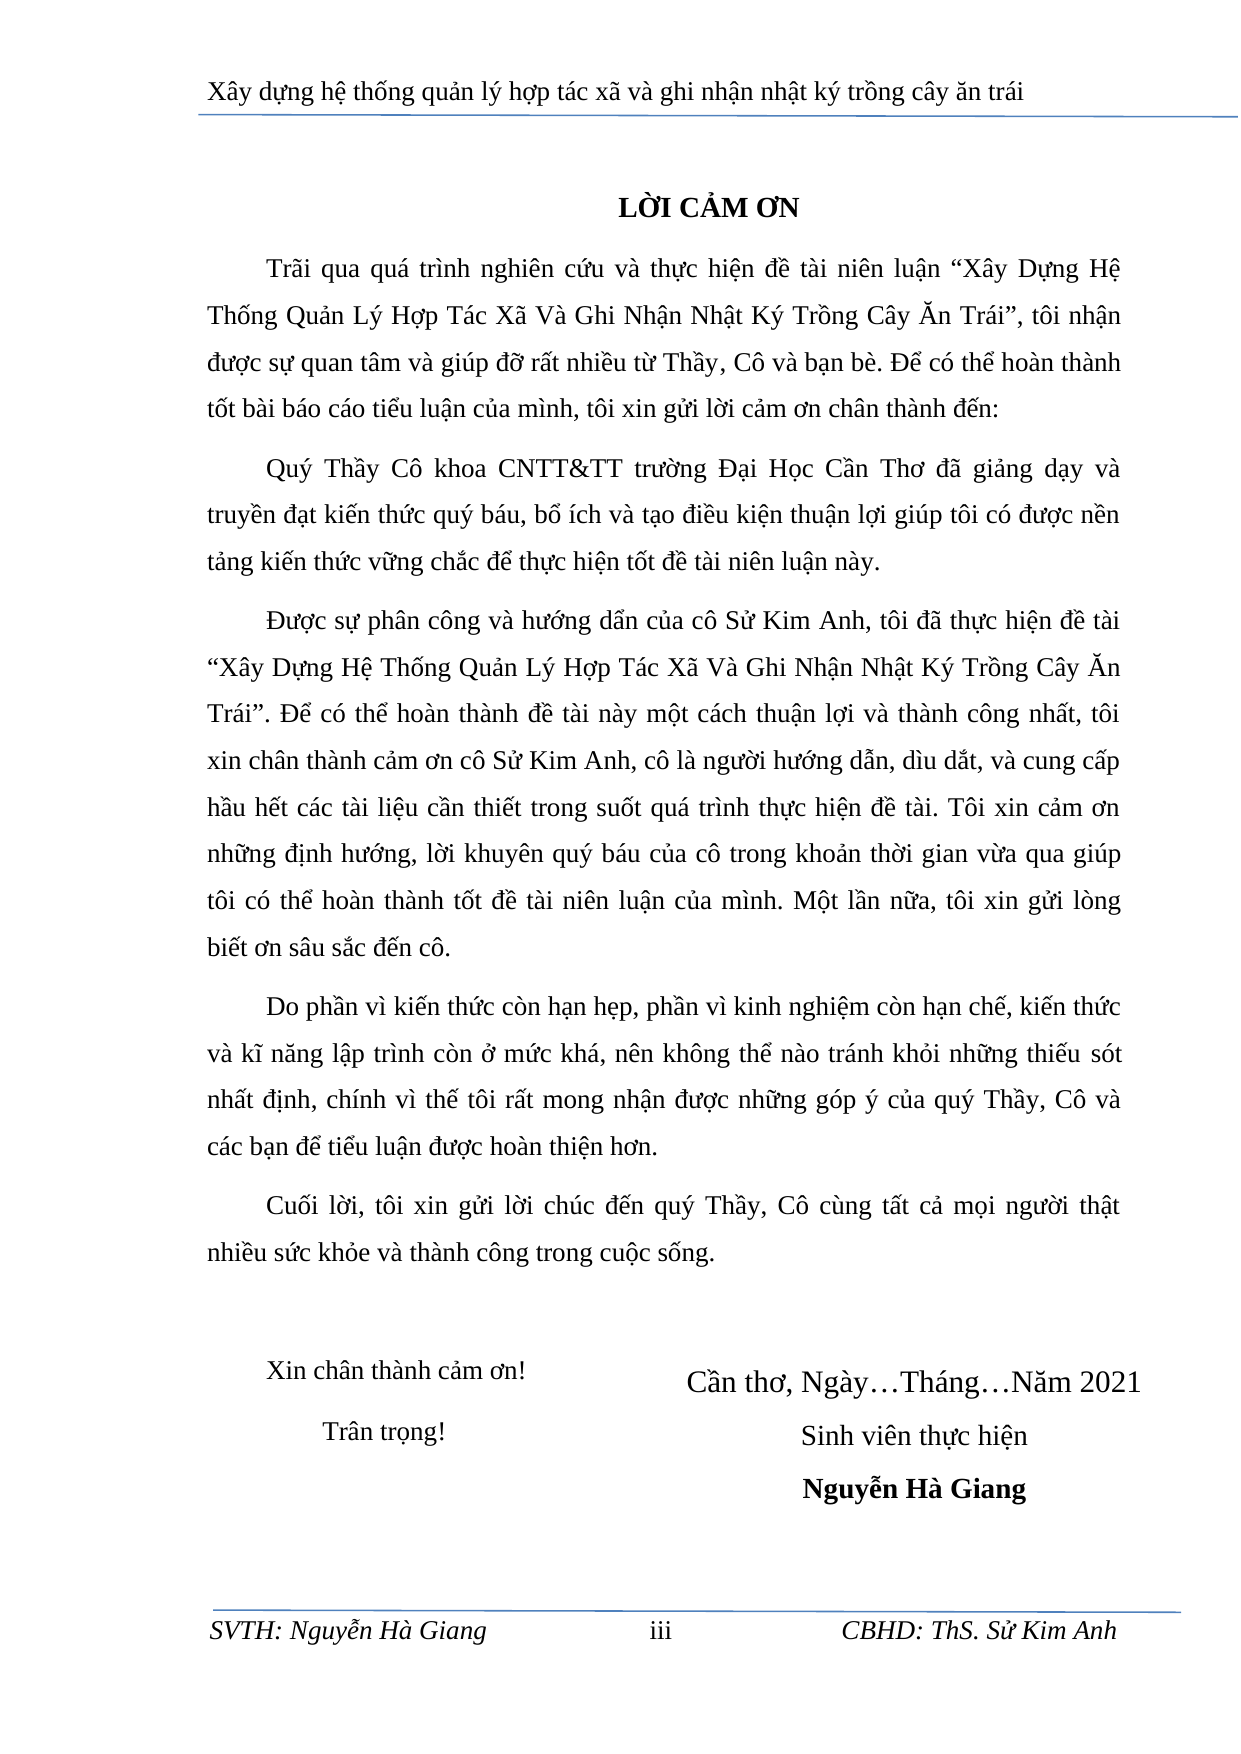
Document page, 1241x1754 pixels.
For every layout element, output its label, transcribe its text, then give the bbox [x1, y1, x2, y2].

subtitle LỜI CẢM ƠN [207, 190, 1152, 223]
text Cuối lời, tôi xin gửi lời chúc đến quý Thầy, Cô cùng tất cả mọi người thật nhiều sức khỏe và thành công trong cuộc sống. [207, 1189, 1122, 1267]
text Xin chân thành cảm ơn! [207, 1354, 1122, 1385]
text Được sự phân công và hướng dẩn của cô Sử Kim Anh, tôi đã thực hiện đề tài “Xây Dựng Hệ Thống Quản Lý Hợp Tác Xã Và Ghi Nhận Nhật Ký Trồng Cây Ăn Trái”. Để có thể hoàn thành đề tài này một cách thuận lợi và thành công nhất, tôi xin chân thành cảm ơn cô Sử Kim Anh, cô là người hướng dẫn, dìu dắt, và cung cấp hầu hết các tài liệu cần thiết trong suốt quá trình thực hiện đề tài. Tôi xin cảm ơn những định hướng, lời khuyên quý báu của cô trong khoản thời gian vừa qua giúp tôi có thể hoàn thành tốt đề tài niên luận của mình. Một lần nữa, tôi xin gửi lòng biết ơn sâu sắc đến cô. [207, 604, 1122, 962]
text Trãi qua quá trình nghiên cứu và thực hiện đề tài niên luận “Xây Dựng Hệ Thống Quản Lý Hợp Tác Xã Và Ghi Nhận Nhật Ký Trồng Cây Ăn Trái”, tôi nhận được sự quan tâm và giúp đỡ rất nhiều từ Thầy, Cô và bạn bè. Để có thể hoàn thành tốt bài báo cáo tiểu luận của mình, tôi xin gửi lời cảm ơn chân thành đến: [207, 252, 1122, 424]
text Trân trọng! [207, 1414, 627, 1446]
text Do phần vì kiến thức còn hạn hẹp, phần vì kinh nghiệm còn hạn chế, kiến thức và kĩ năng lập trình còn ở mức khá, nên không thể nào tránh khỏi những thiếu sót nhất định, chính vì thế tôi rất mong nhận được những góp ý của quý Thầy, Cô và các bạn để tiểu luận được hoàn thiện hơn. [207, 990, 1122, 1161]
text Quý Thầy Cô khoa CNTT&TT trường Đại Học Cần Thơ đã giảng dạy và truyền đạt kiến thức quý báu, bổ ích và tạo điều kiện thuận lợi giúp tôi có được nền tảng kiến thức vững chắc để thực hiện tốt đề tài niên luận này. [207, 452, 1122, 576]
